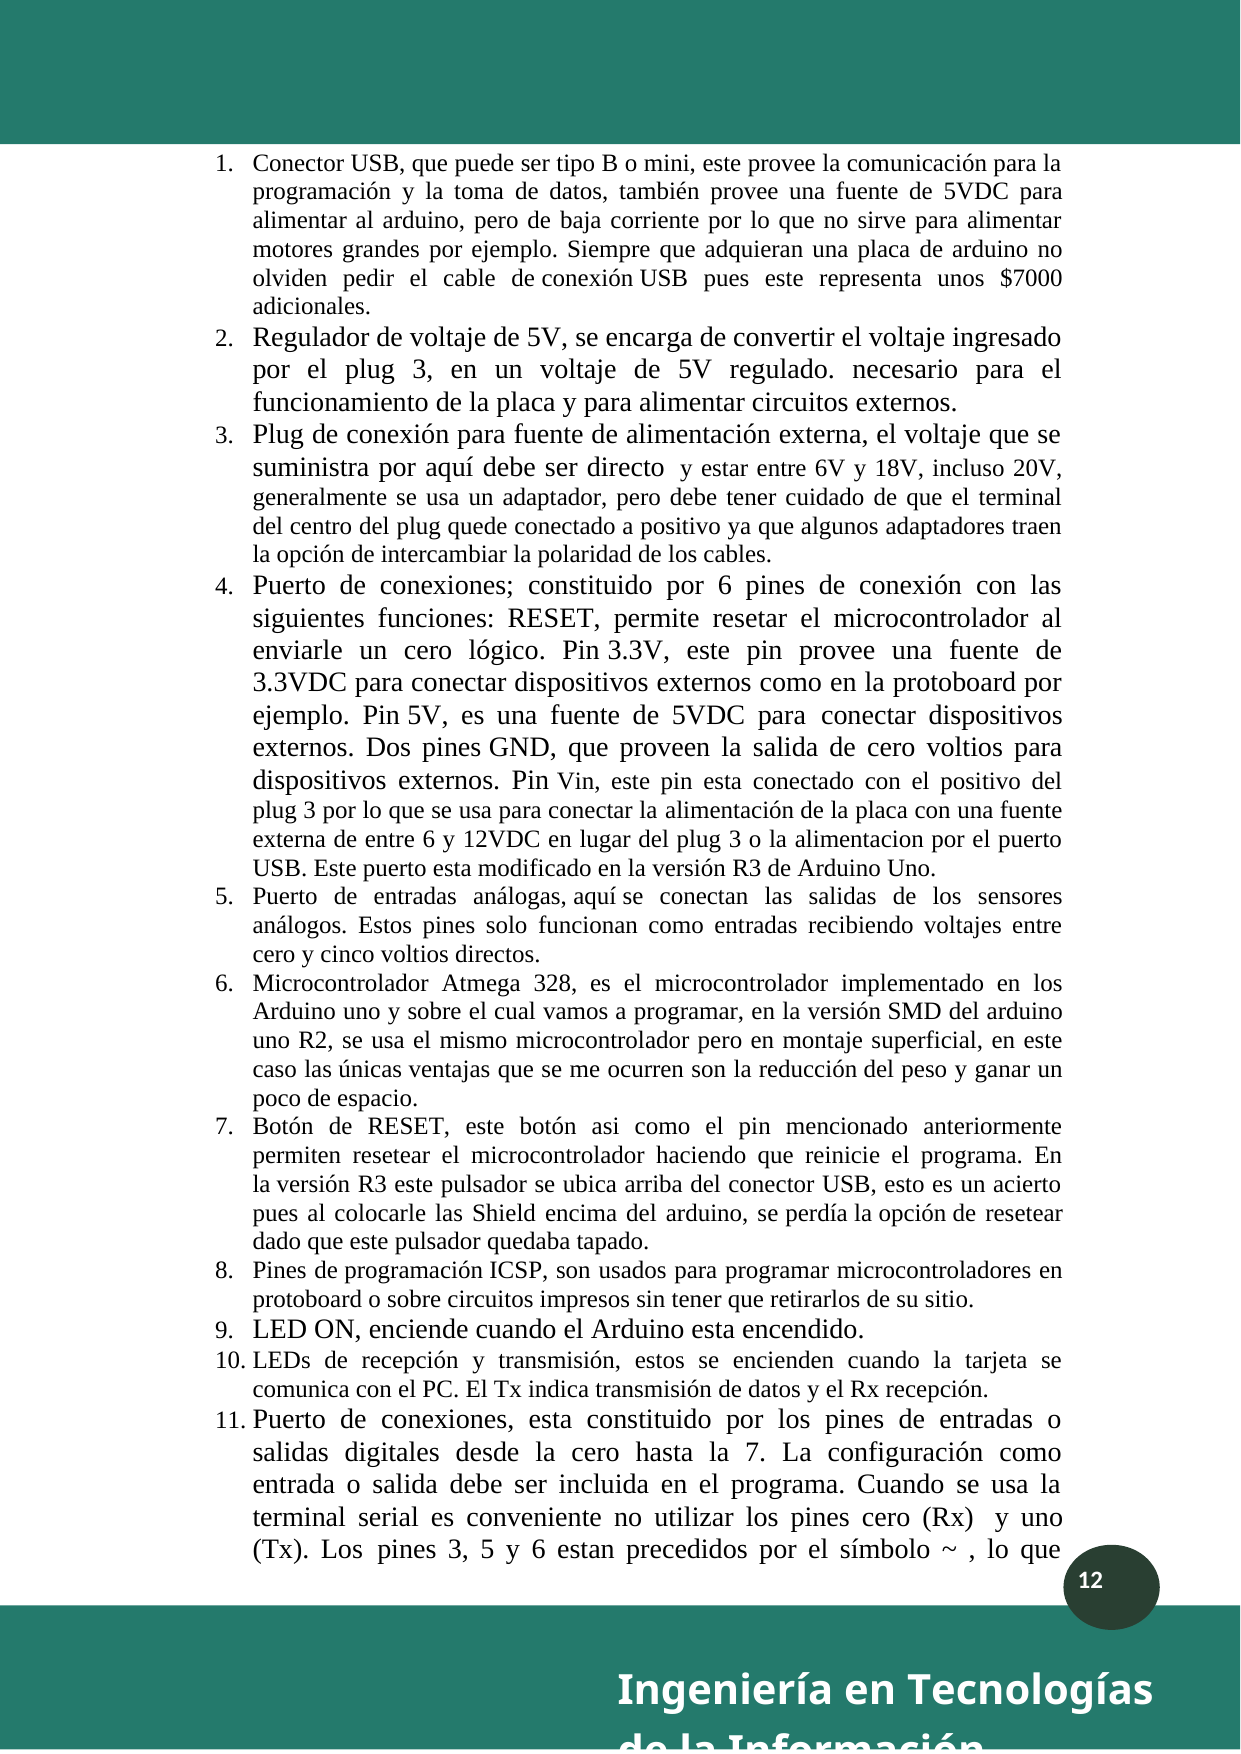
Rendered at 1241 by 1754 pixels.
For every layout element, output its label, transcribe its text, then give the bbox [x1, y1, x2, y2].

list Microcontrolador Atmega 328, es el microcontrolador implementado en los Arduino uno y sobre el cual vamos a programar, en la versión SMD del arduino uno R2, se usa el mismo microcontrolador pero en montaje superficial, en este caso las únicas ventajas que se me ocurren son la reducción del peso y ganar un poco de espacio. [215, 968, 1063, 1111]
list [215, 1402, 1063, 1564]
list Pines de programación ICSP, son usados para programar microcontroladores en protoboard o sobre circuitos impresos sin tener que retirarlos de su sitio. [215, 1255, 1063, 1313]
list Conector USB, que puede ser tipo B o mini, este provee la comunicación para la programación y la toma de datos, también provee una fuente de 5VDC para alimentar al arduino, pero de baja corriente por lo que no sirve para alimentar motores grandes por ejemplo. Siempre que adquieran una placa de arduino no olviden pedir el cable de conexión USB pues este representa unos $7000 adicionales. [215, 148, 1063, 320]
list Botón de RESET, este botón asi como el pin mencionado anteriormente permiten resetear el microcontrolador haciendo que reinicie el programa. En la versión R3 este pulsador se ubica arriba del conector USB, esto es un acierto pues al colocarle las Shield encima del arduino, se perdía la opción de resetear dado que este pulsador quedaba tapado. [215, 1111, 1063, 1255]
list Plug de conexión para fuente de alimentación externa, el voltaje que se suministra por aquí debe ser directo y estar entre 6V y 18V, incluso 20V, generalmente se usa un adaptador, pero debe tener cuidado de que el terminal del centro del plug quede conectado a positivo ya que algunos adaptadores traen la opción de intercambiar la polaridad de los cables. [215, 417, 1063, 568]
list LED ON, enciende cuando el Arduino esta encendido. [215, 1313, 1063, 1345]
list Puerto de conexiones; constituido por 6 pines de conexión con las siguientes funciones: RESET, permite resetar el microcontrolador al enviarle un cero lógico. Pin 3.3V, este pin provee una fuente de 3.3VDC para conectar dispositivos externos como en la protoboard por ejemplo. Pin 5V, es una fuente de 5VDC para conectar dispositivos externos. Dos pines GND, que proveen la salida de cero voltios para dispositivos externos. Pin Vin, este pin esta conectado con el positivo del plug 3 por lo que se usa para conectar la alimentación de la placa con una fuente externa de entre 6 y 12VDC en lugar del plug 3 o la alimentacion por el puerto USB. Este puerto esta modificado en la versión R3 de Arduino Uno. [215, 568, 1063, 881]
list LEDs de recepción y transmisión, estos se encienden cuando la tarjeta se comunica con el PC. El Tx indica transmisión de datos y el Rx recepción. [215, 1345, 1063, 1402]
list Regulador de voltaje de 5V, se encarga de convertir el voltaje ingresado por el plug 3, en un voltaje de 5V regulado. necesario para el funcionamiento de la placa y para alimentar circuitos externos. [215, 320, 1063, 417]
list Puerto de entradas análogas, aquí se conectan las salidas de los sensores análogos. Estos pines solo funcionan como entradas recibiendo voltajes entre cero y cinco voltios directos. [215, 881, 1063, 968]
